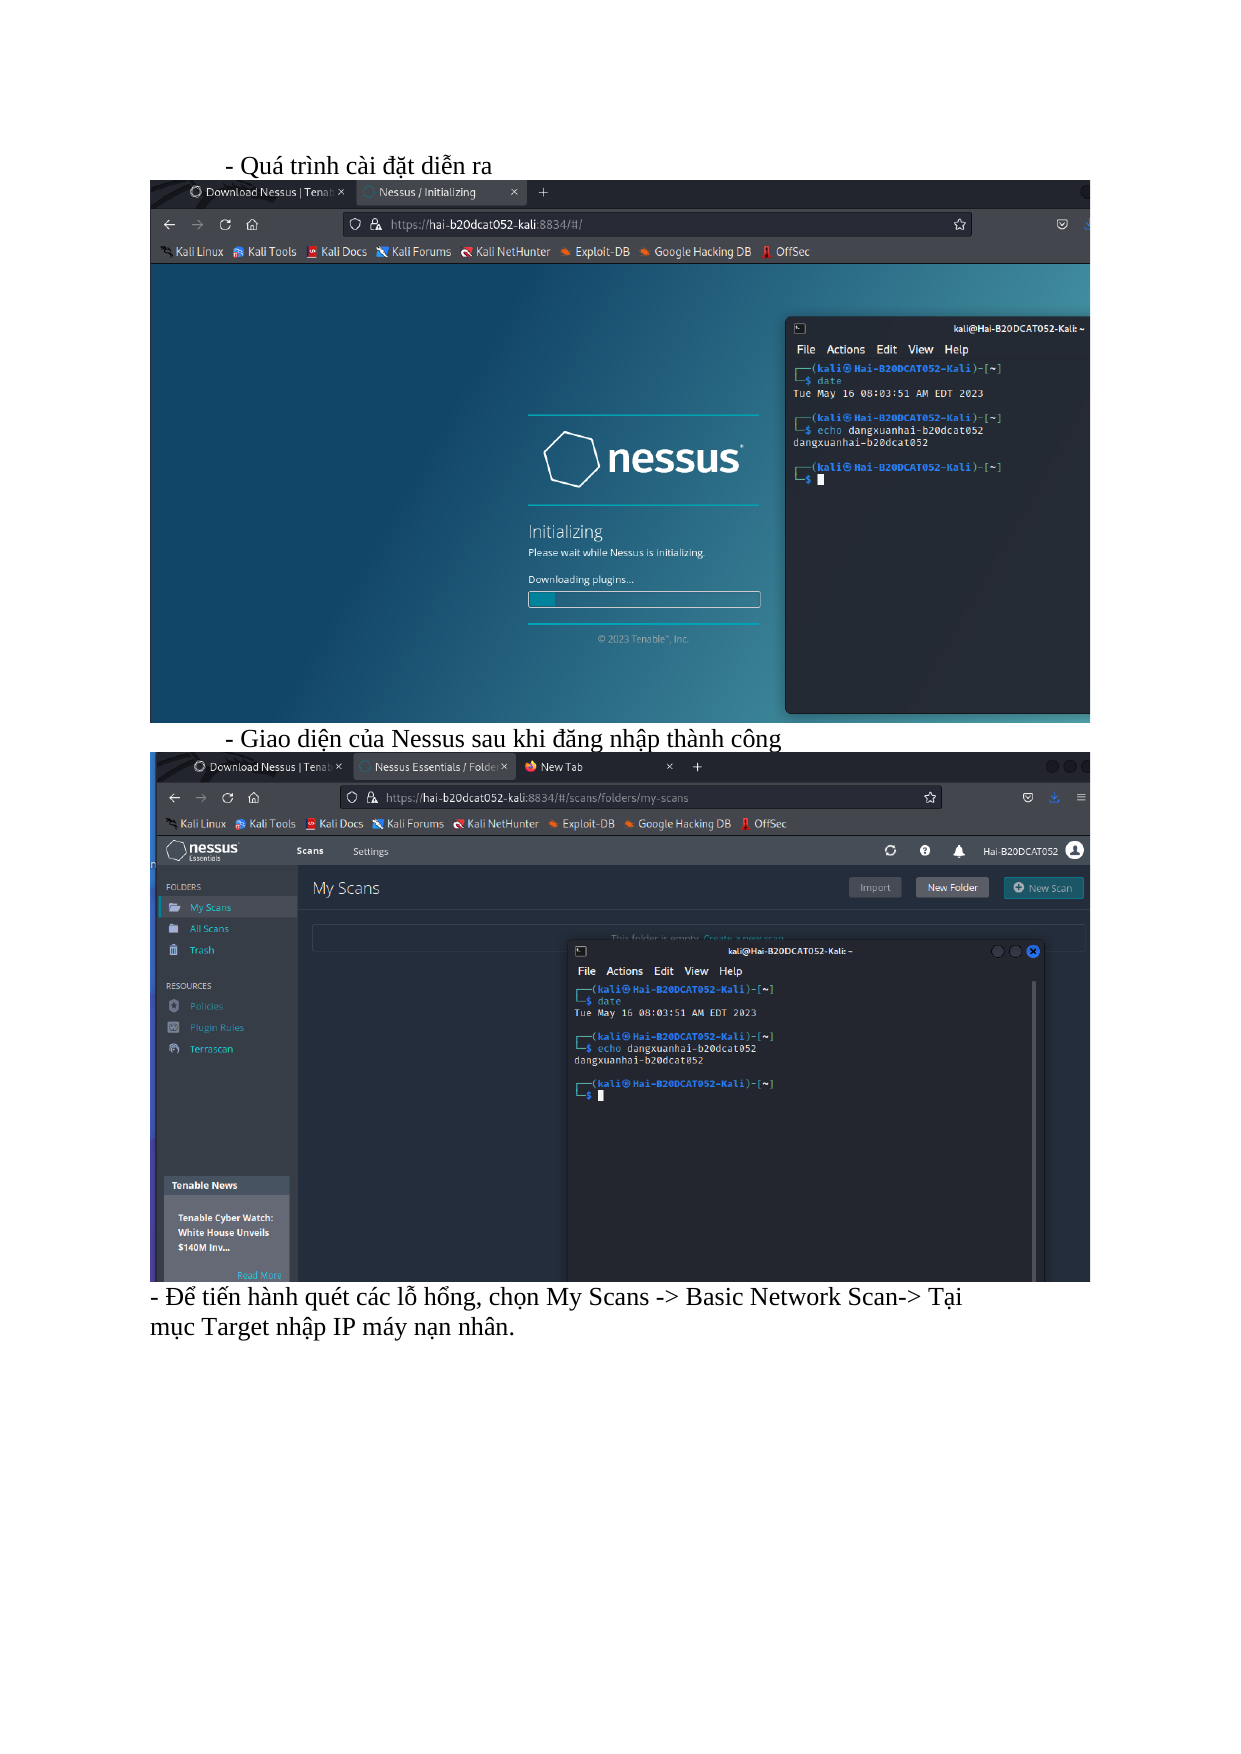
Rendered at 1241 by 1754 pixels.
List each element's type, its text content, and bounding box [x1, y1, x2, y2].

picture [150, 180, 1091, 723]
text - Giao diện của Nessus sau khi đăng nhập thành công [150, 723, 1090, 752]
text - Quá trình cài đặt diễn ra [150, 150, 1090, 180]
text - Để tiến hành quét các lỗ hổng, chọn My Scans -> Basic Network Scan-> Tại [150, 1282, 1090, 1311]
picture [150, 752, 1091, 1282]
text mục Target nhập IP máy nạn nhân. [150, 1311, 1090, 1341]
